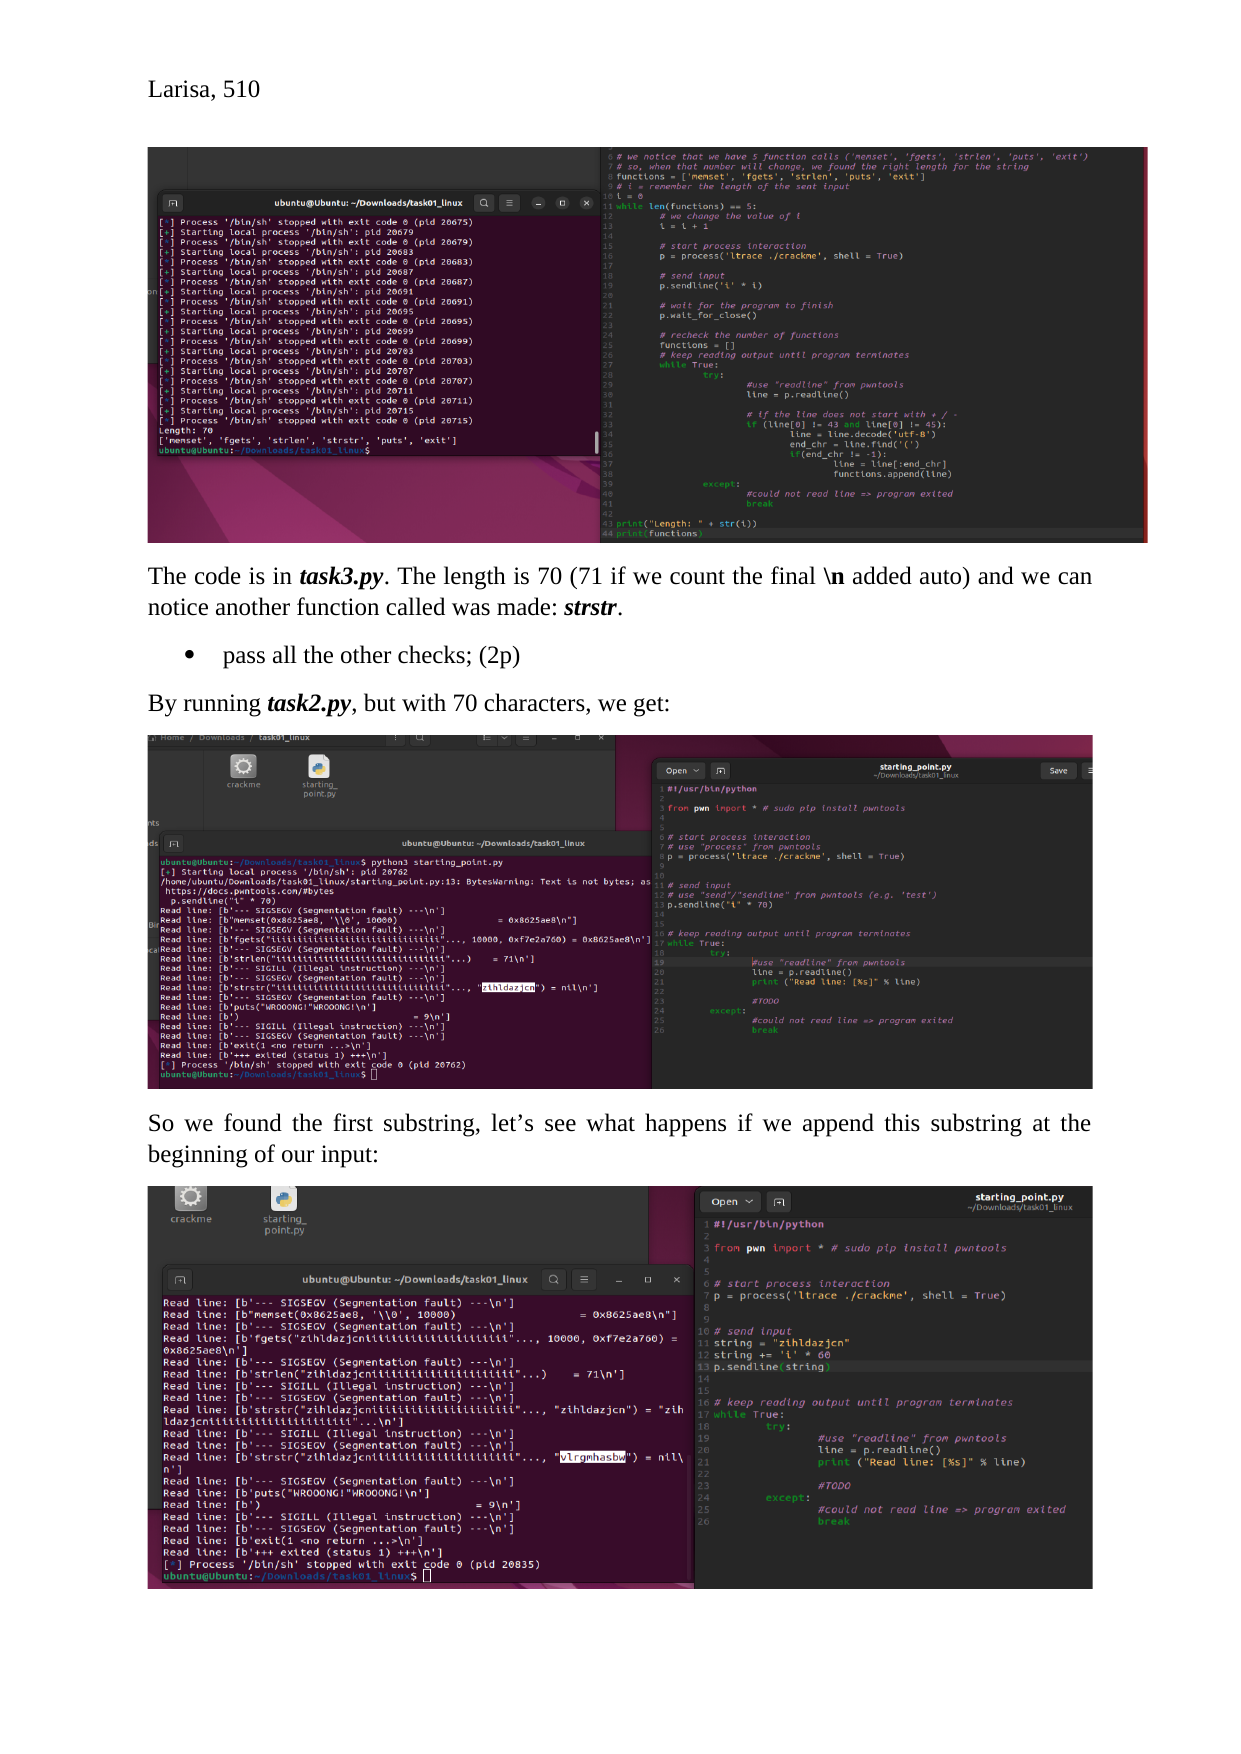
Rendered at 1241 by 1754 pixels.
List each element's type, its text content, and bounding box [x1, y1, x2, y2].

text The code is in task3.py. The length is 70 (71 if we count the final \n added auto) and we can notice another function called was made: strstr. [148, 561, 1093, 621]
picture [147, 735, 1093, 1089]
text By running task2.py, but with 70 characters, we get: [148, 688, 1093, 717]
picture [147, 147, 1148, 543]
text So we found the first substring, let’s see what happens if we append this substring at the beginning of our input: [148, 1108, 1093, 1167]
list pass all the other checks; (2p) [185, 640, 1093, 669]
picture [147, 1186, 1093, 1589]
